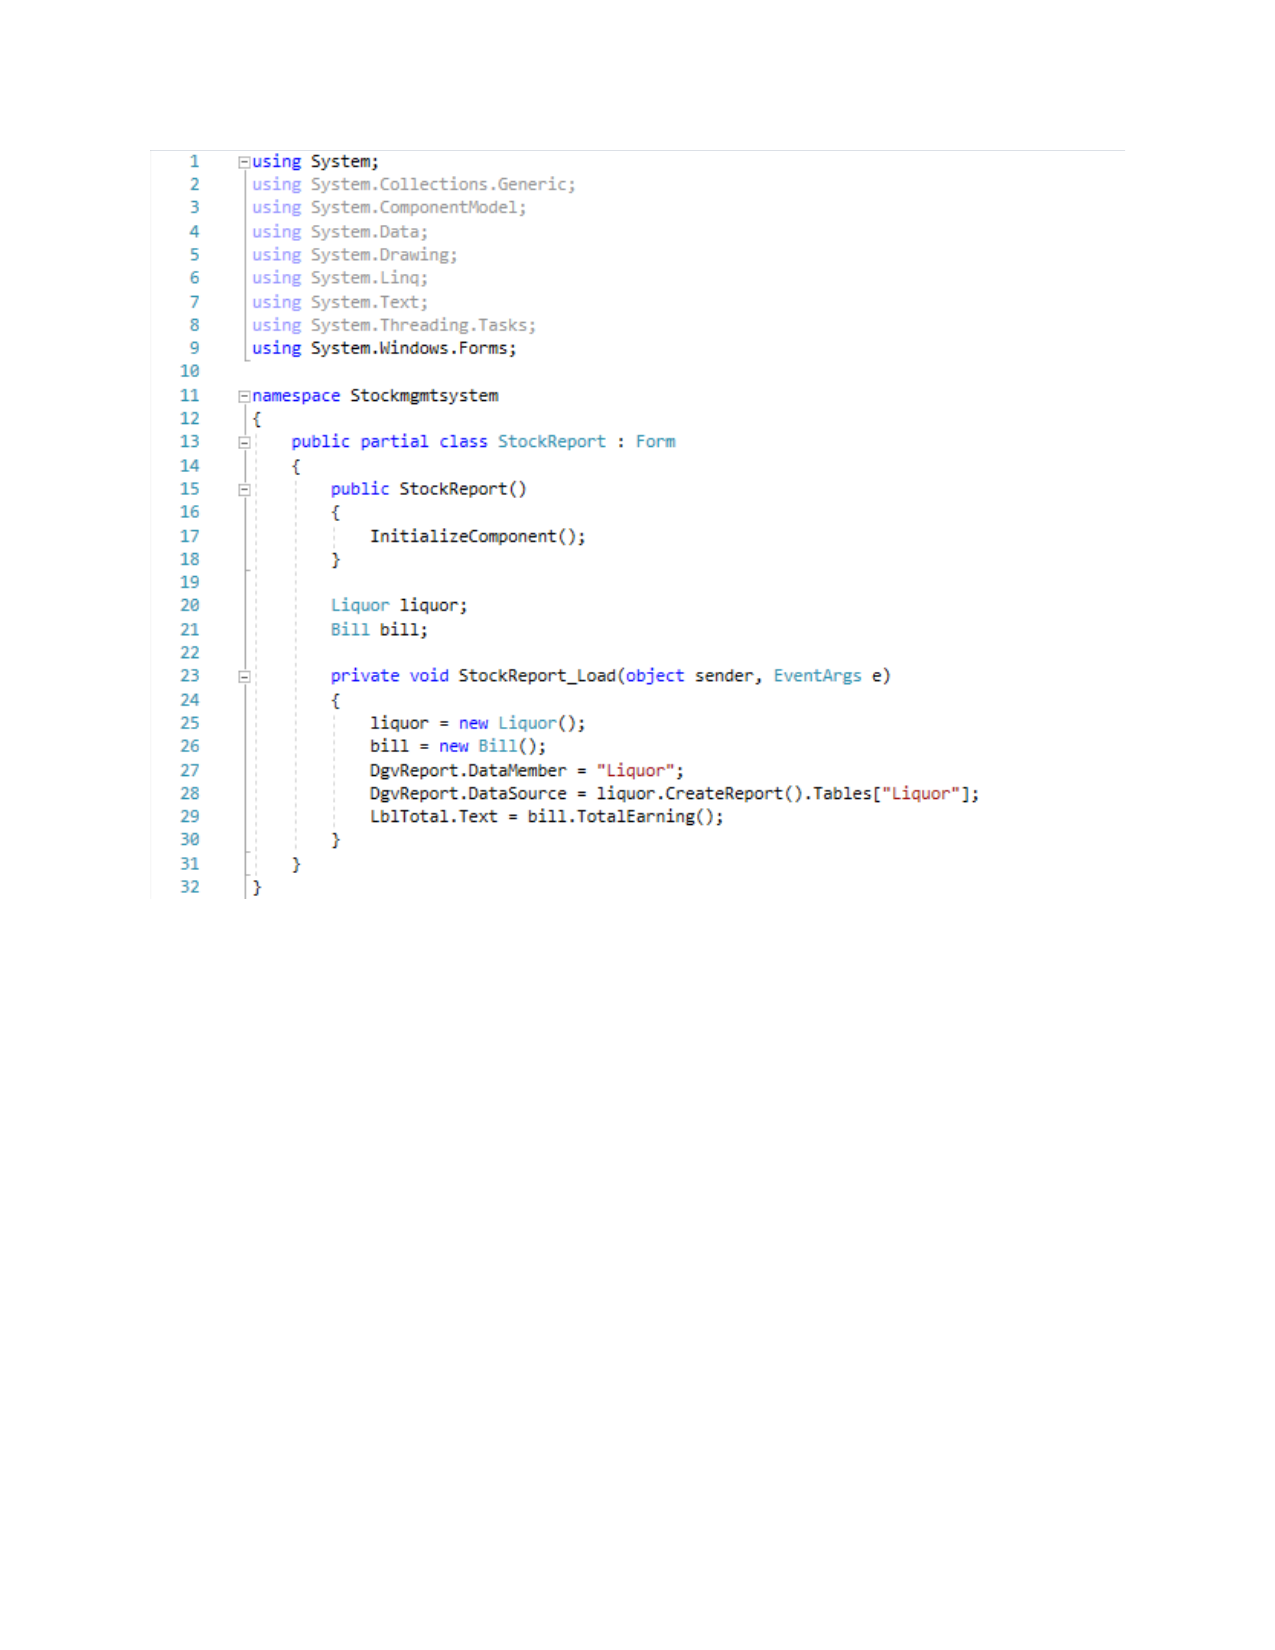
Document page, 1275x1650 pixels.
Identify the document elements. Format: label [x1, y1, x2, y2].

picture [150, 150, 1125, 899]
